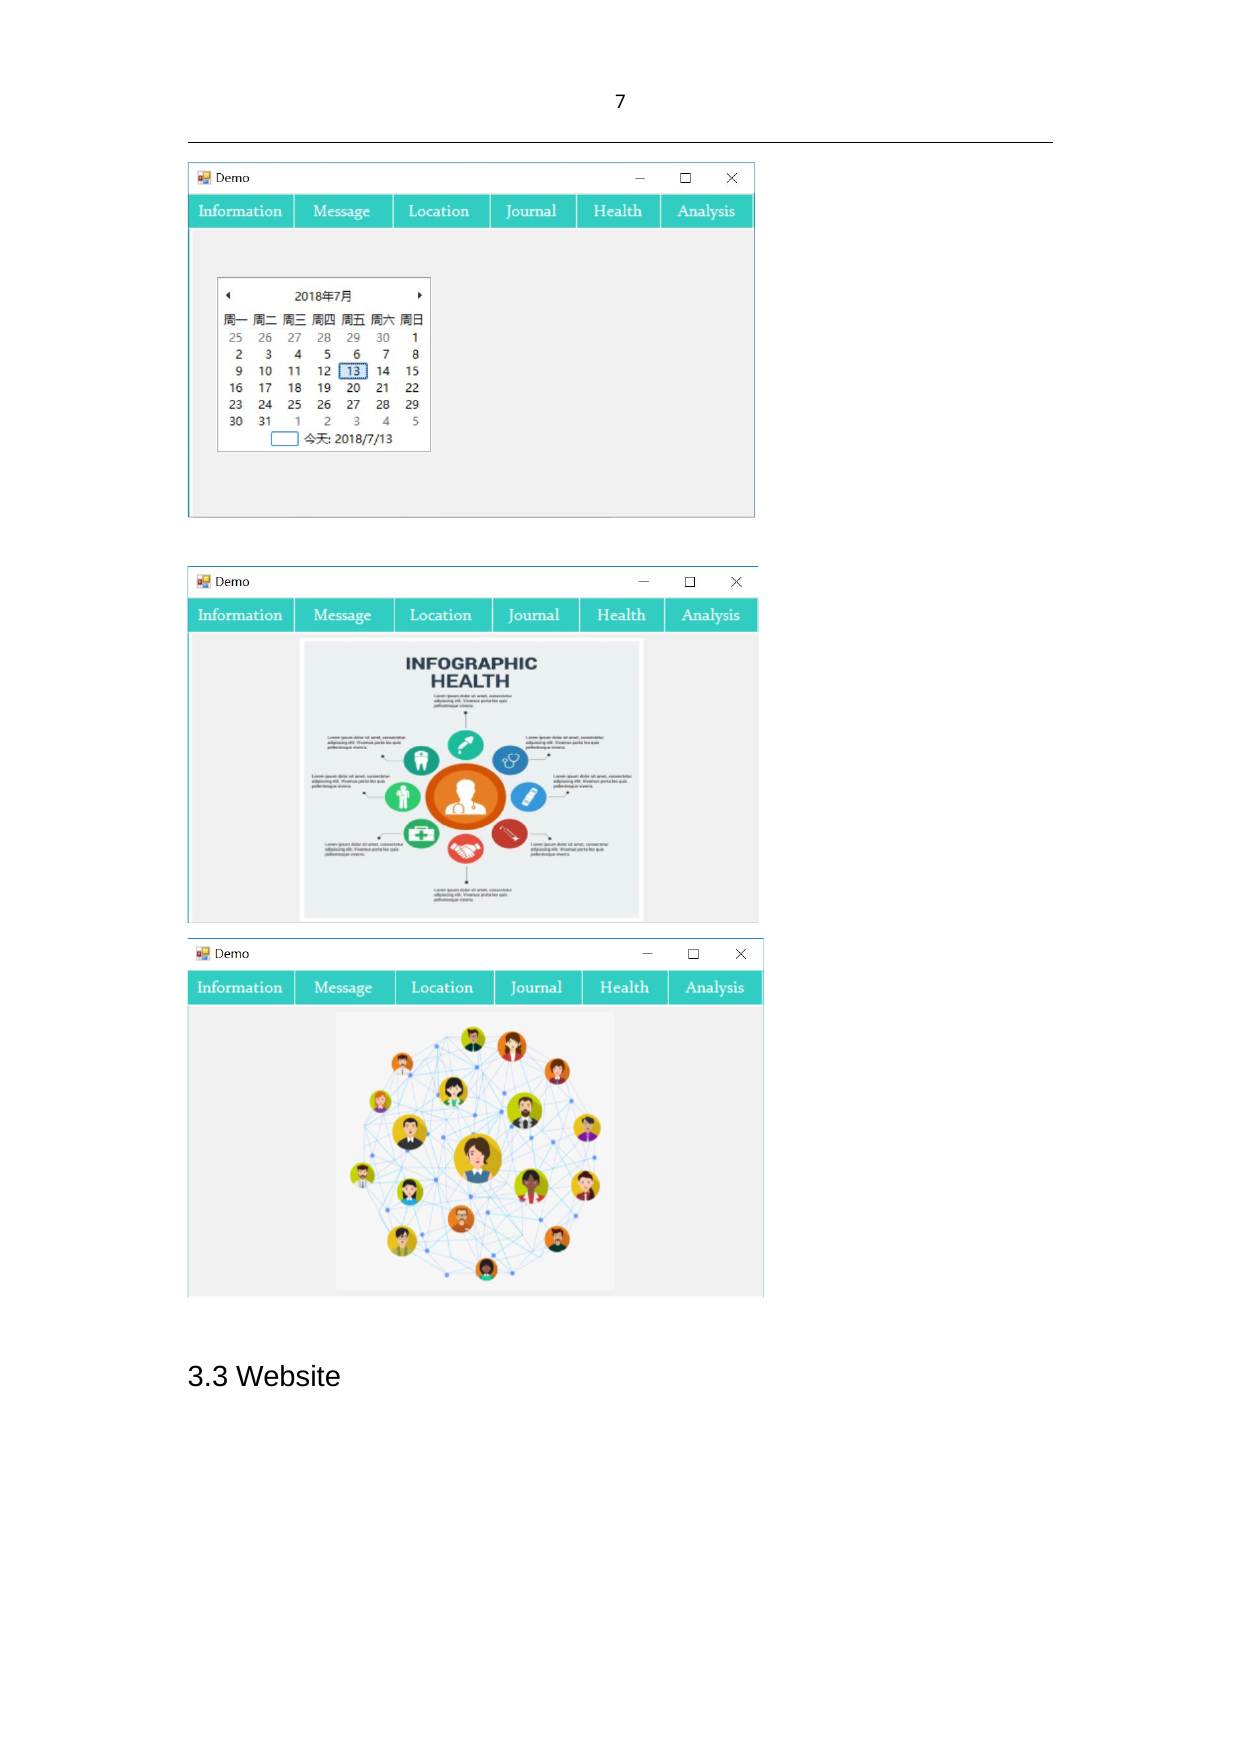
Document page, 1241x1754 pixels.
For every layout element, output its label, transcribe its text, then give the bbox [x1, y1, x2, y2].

picture [187, 938, 764, 1298]
picture [187, 162, 756, 518]
text 3.3 Website [187, 1343, 1053, 1408]
picture [187, 566, 759, 923]
